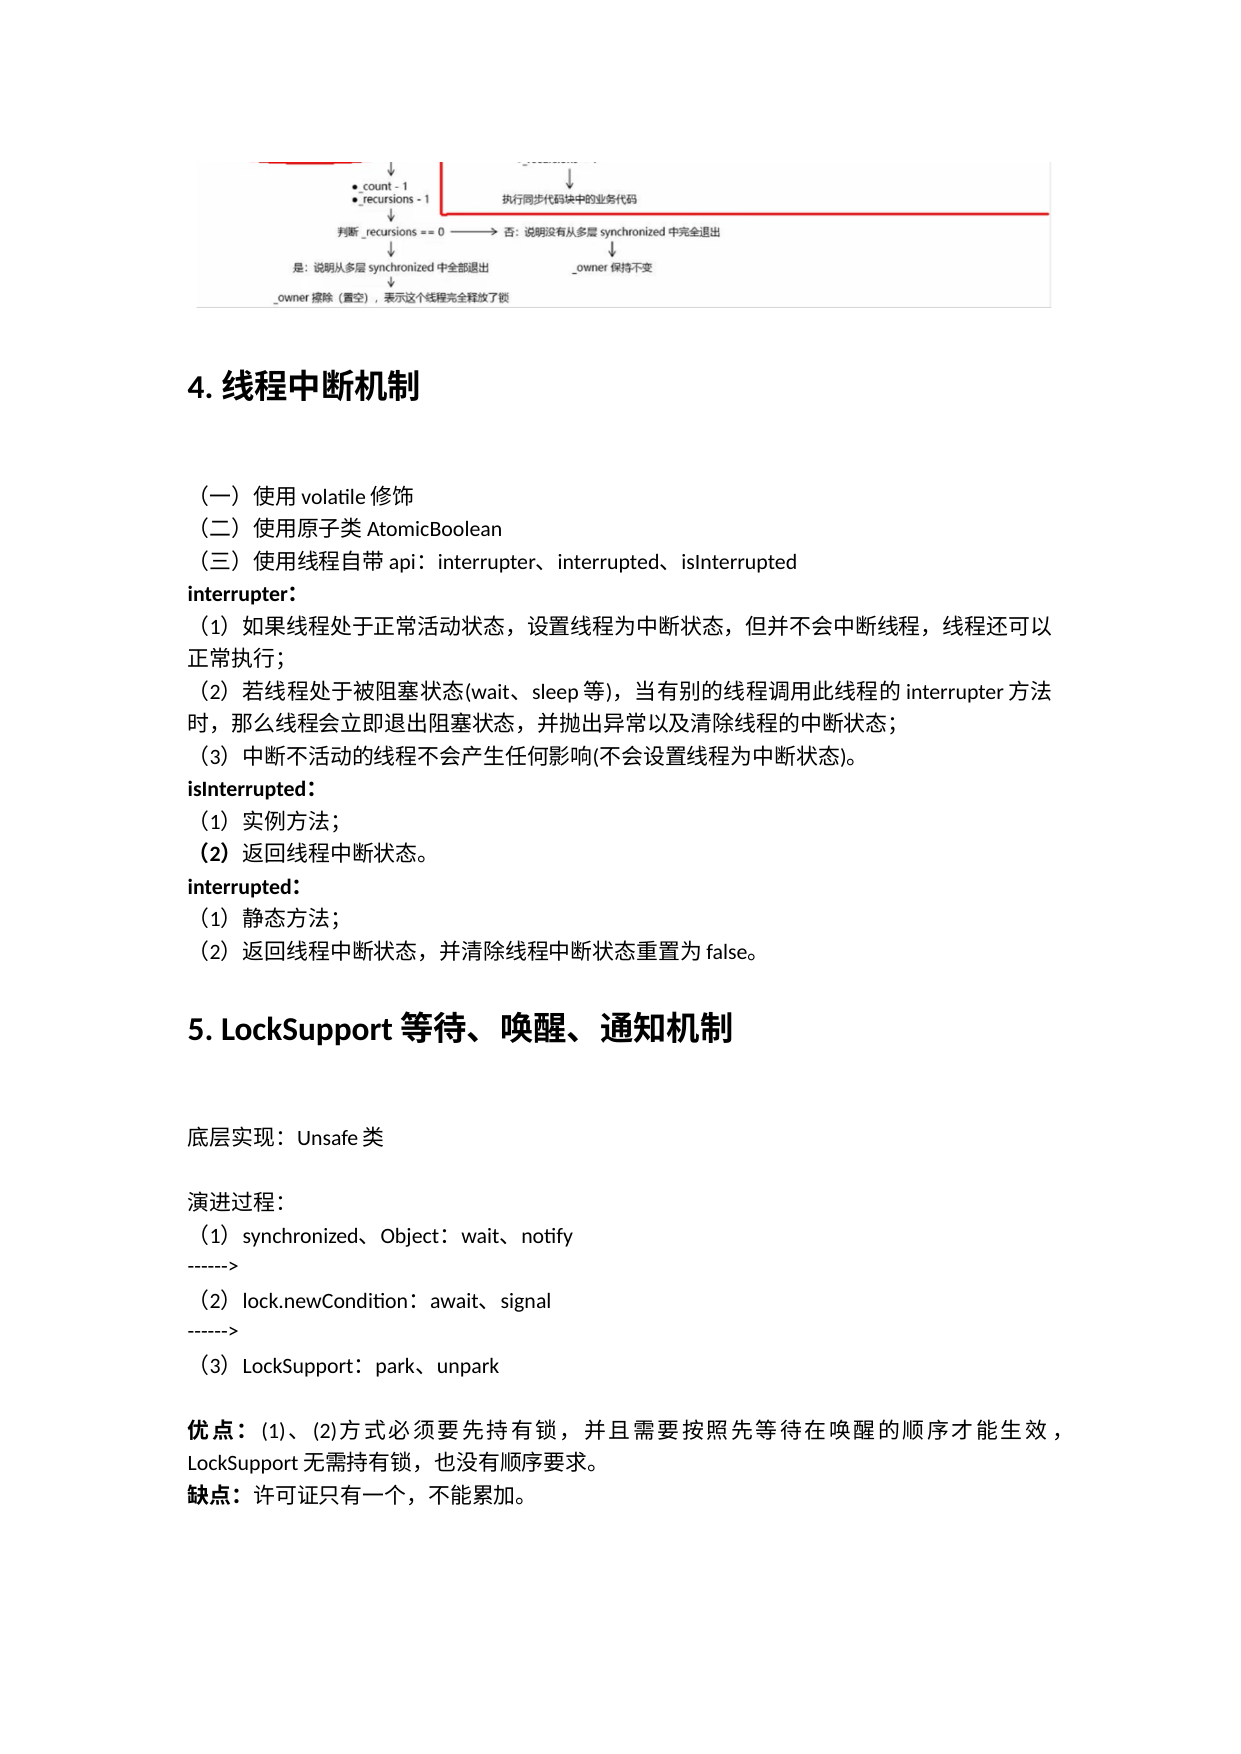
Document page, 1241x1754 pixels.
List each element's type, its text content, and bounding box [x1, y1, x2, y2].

list 中断不活动的线程不会产生任何影响(不会设置线程为中断状态)。 [187, 738, 1053, 771]
list （2）lock.newCondition：await、signal [187, 1282, 1053, 1315]
list 使用原子类AtomicBoolean [187, 511, 1053, 543]
list interrupter： [187, 576, 1053, 608]
subtitle LockSupport等待、唤醒、通知机制 [187, 993, 1053, 1058]
list 若线程处于被阻塞状态(wait、sleep等)，当有别的线程调用此线程的interrupter方法时，那么线程会立即退出阻塞状态，并抛出异常以及清除线程的中断状态； [187, 673, 1053, 738]
list interrupted： [187, 868, 1053, 901]
text isInterrupted： [187, 771, 1053, 803]
list 静态方法； [187, 901, 1053, 933]
text 底层实现：Unsafe类 [187, 1120, 1053, 1152]
list 使用volatile修饰 [187, 478, 1053, 511]
list 如果线程处于正常活动状态，设置线程为中断状态，但并不会中断线程，线程还可以正常执行； [187, 608, 1053, 673]
list 返回线程中断状态，并清除线程中断状态重置为false。 [187, 933, 1053, 966]
list 返回线程中断状态。 [187, 836, 1053, 868]
list 演进过程： [187, 1185, 1053, 1217]
list ------> [187, 1250, 1053, 1282]
list 缺点：许可证只有一个，不能累加。 [187, 1477, 1053, 1510]
list 优点：(1)、(2)方式必须要先持有锁，并且需要按照先等待在唤醒的顺序才能生效，LockSupport无需持有锁，也没有顺序要求。 [187, 1412, 1053, 1477]
list 使用线程自带api：interrupter、interrupted、isInterrupted [187, 543, 1053, 576]
subtitle 线程中断机制 [187, 352, 1053, 417]
list ------> [187, 1315, 1053, 1347]
list （1）synchronized、Object：wait、notify [187, 1217, 1053, 1250]
list （3）LockSupport：park、unpark [187, 1347, 1053, 1380]
list 实例方法； [187, 803, 1053, 836]
picture [187, 162, 1052, 308]
